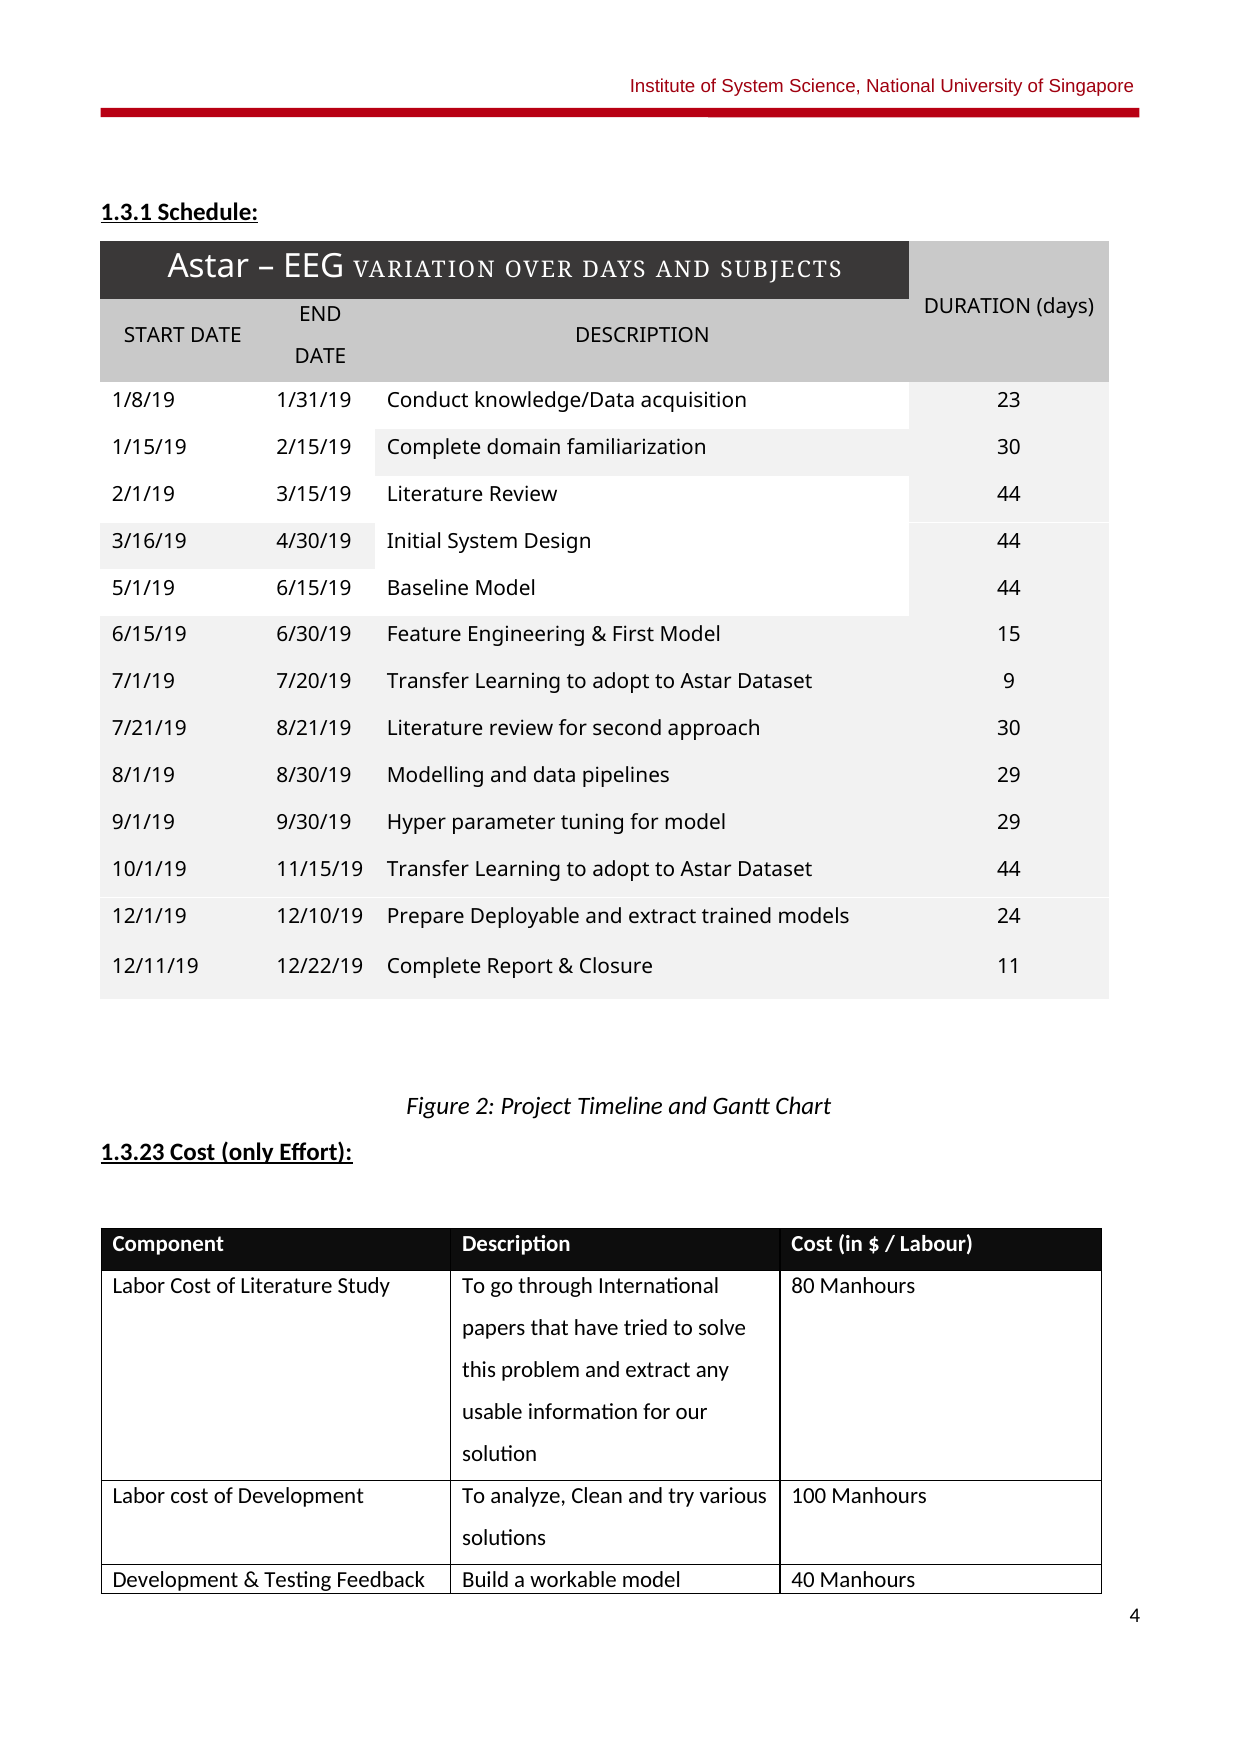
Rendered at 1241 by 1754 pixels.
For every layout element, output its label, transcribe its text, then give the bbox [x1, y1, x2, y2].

table_cell 6/15/19 [265, 569, 375, 616]
table_cell 7/1/19 [100, 663, 265, 710]
table_cell END DATE [265, 299, 375, 382]
table_cell Initial System Design [375, 523, 909, 569]
table_cell Prepare Deployable and extract trained models [375, 898, 909, 944]
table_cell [451, 1565, 779, 1593]
table_cell Labor cost of Development [102, 1481, 450, 1564]
table_cell 12/11/19 [100, 944, 265, 999]
table_cell 29 [909, 804, 1109, 851]
table_cell DESCRIPTION [375, 299, 909, 382]
table_header Description [451, 1229, 779, 1270]
table_cell Transfer Learning to adopt to Astar Dataset [375, 851, 909, 897]
table_cell 29 [909, 757, 1109, 804]
table_cell Complete domain familiarization [375, 429, 909, 476]
table_cell 6/30/19 [265, 616, 375, 663]
table_cell 1/8/19 [100, 382, 265, 429]
table_cell Complete Report & Closure [375, 944, 909, 999]
table_cell Literature Review [375, 476, 909, 522]
text 1.3.23 Cost (only Effort): [100, 1136, 1140, 1167]
table_cell 44 [909, 851, 1109, 897]
table_cell 24 [909, 898, 1109, 944]
table_cell 2/1/19 [100, 476, 265, 522]
table_cell 6/15/19 [100, 616, 265, 663]
table_cell 30 [909, 429, 1109, 476]
table_cell To analyze, Clean and try various solutions [451, 1481, 779, 1564]
table_cell Transfer Learning to adopt to Astar Dataset [375, 663, 909, 710]
table_cell 30 [909, 710, 1109, 757]
table_cell 44 [909, 476, 1109, 522]
table_header Cost (in $ / Labour) [781, 1229, 1101, 1270]
table_cell 40 Manhours [781, 1565, 1101, 1593]
table_cell 3/15/19 [265, 476, 375, 522]
text 1.3.1 Schedule: [100, 196, 1140, 226]
table_cell 7/20/19 [265, 663, 375, 710]
table_header DURATION (days) [909, 241, 1109, 382]
table_cell 11 [909, 944, 1109, 999]
table_cell Baseline Model [375, 569, 909, 616]
table_cell 10/1/19 [100, 851, 265, 897]
table_cell START DATE [100, 299, 265, 382]
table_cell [102, 1565, 450, 1593]
table_cell Conduct knowledge/Data acquisition [375, 382, 909, 429]
table_cell 12/22/19 [265, 944, 375, 999]
text Figure 2: Project Timeline and Gantt Chart [100, 1091, 1140, 1121]
table_cell 7/21/19 [100, 710, 265, 757]
table_cell Labor Cost of Literature Study [102, 1271, 450, 1480]
table_cell 44 [909, 569, 1109, 616]
table_cell 15 [909, 616, 1109, 663]
table_cell 12/10/19 [265, 898, 375, 944]
table_cell 9 [909, 663, 1109, 710]
table_cell 23 [909, 382, 1109, 429]
table_cell 5/1/19 [100, 569, 265, 616]
table_cell 8/30/19 [265, 757, 375, 804]
table_cell 9/30/19 [265, 804, 375, 851]
table_cell Literature review for second approach [375, 710, 909, 757]
table_cell 8/1/19 [100, 757, 265, 804]
table_cell Hyper parameter tuning for model [375, 804, 909, 851]
table_cell 44 [909, 523, 1109, 569]
table_cell 11/15/19 [265, 851, 375, 897]
table_cell Modelling and data pipelines [375, 757, 909, 804]
table_cell 12/1/19 [100, 898, 265, 944]
table_cell 1/15/19 [100, 429, 265, 476]
table_cell 1/31/19 [265, 382, 375, 429]
table_cell 3/16/19 [100, 523, 265, 569]
table_cell 2/15/19 [265, 429, 375, 476]
table_header Component [102, 1229, 450, 1270]
table_cell Feature Engineering & First Model [375, 616, 909, 663]
table_cell 9/1/19 [100, 804, 265, 851]
table_cell To go through International papers that have tried to solve this problem and extract any usable information for our solution [451, 1271, 779, 1480]
table_cell 80 Manhours [781, 1271, 1101, 1480]
table_cell 4/30/19 [265, 523, 375, 569]
table_header Astar – EEG variation over days and subjects [100, 241, 909, 299]
table_cell 8/21/19 [265, 710, 375, 757]
table_cell 100 Manhours [781, 1481, 1101, 1564]
